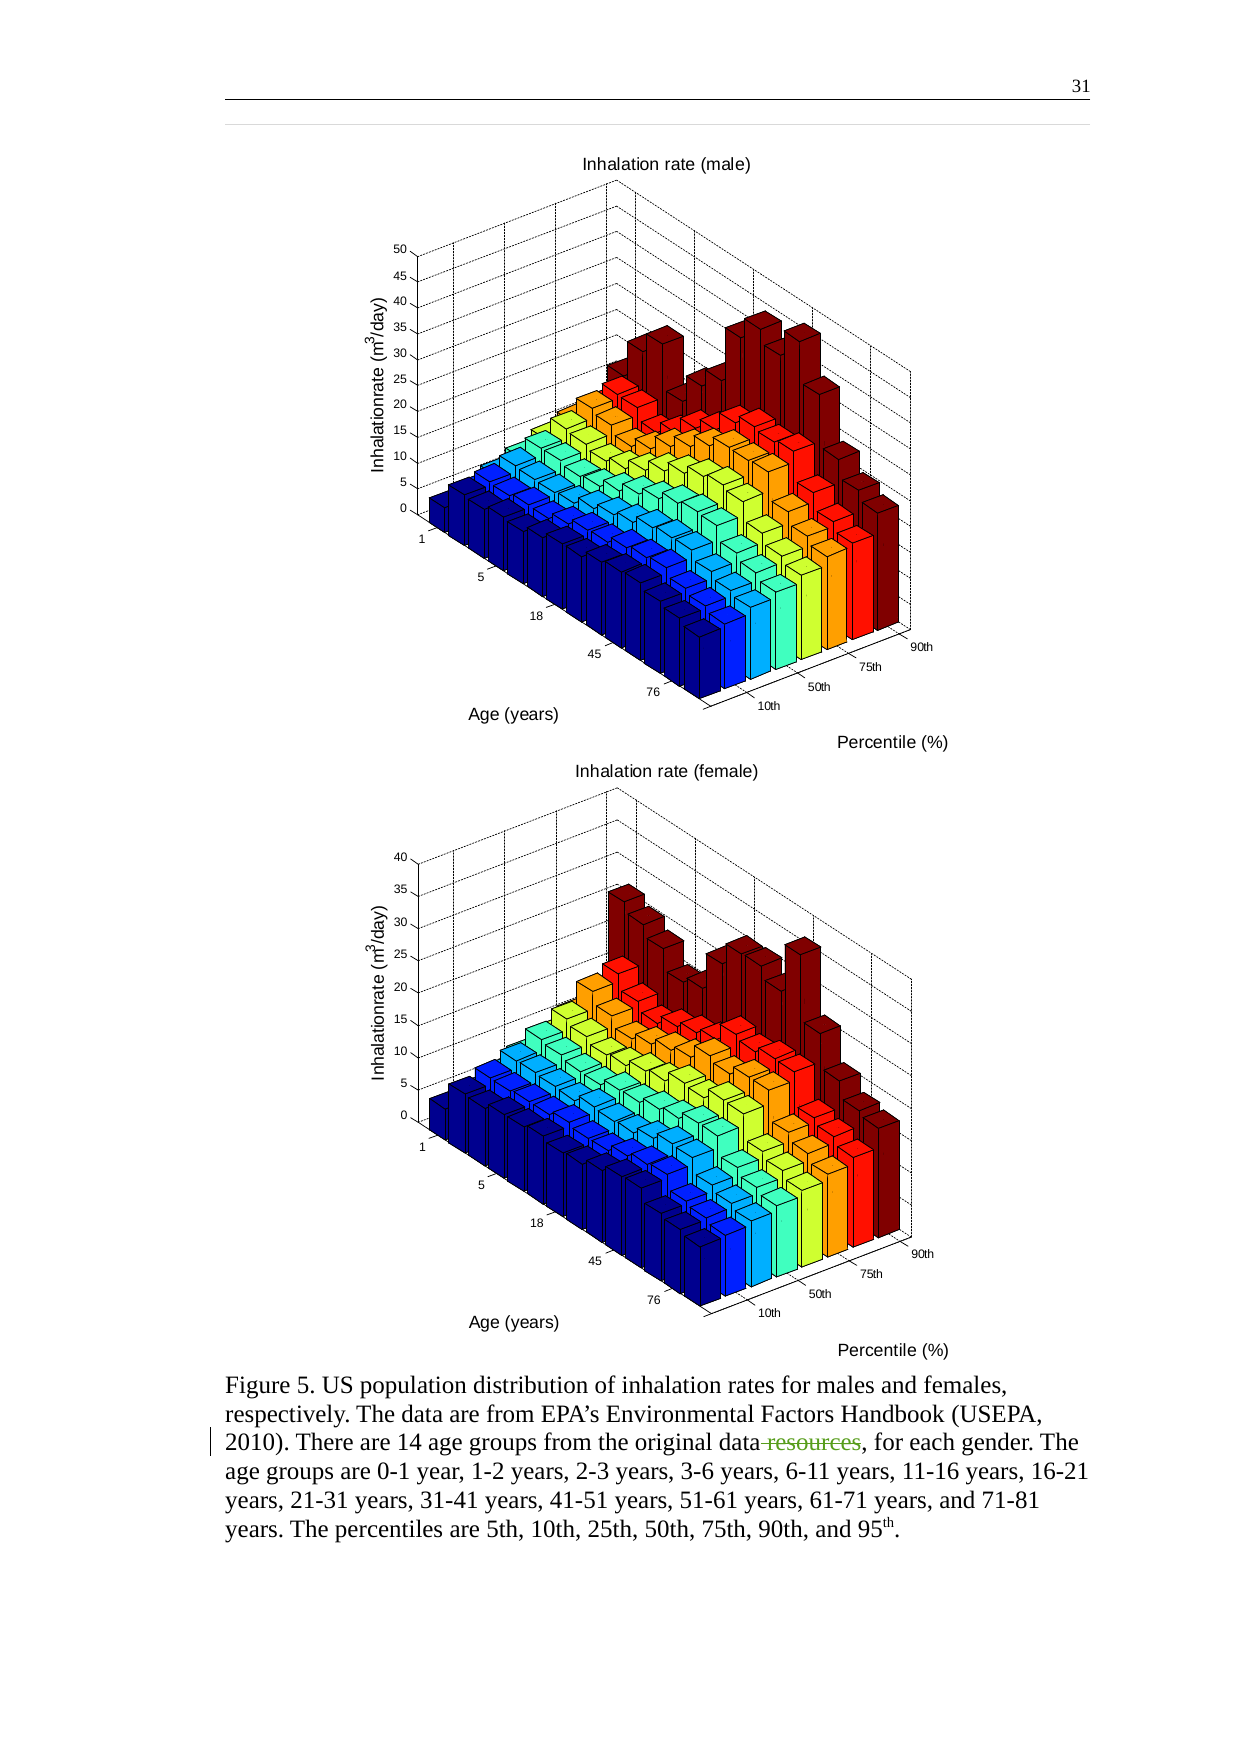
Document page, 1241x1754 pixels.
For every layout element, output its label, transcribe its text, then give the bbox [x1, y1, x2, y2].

text Figure 5. US population distribution of inhalation rates for males and females, respectively. The data are from EPA’s Environmental Factors Handbook (USEPA, 2010). There are 14 age groups from the original data, for each gender. The age groups are 0-1 year, 1-2 years, 2-3 years, 3-6 years, 6-11 years, 11-16 years, 16-21 years, 21-31 years, 31-41 years, 41-51 years, 51-61 years, 61-71 years, and 71-81 years. The percentiles are 5th, 10th, 25th, 50th, 75th, 90th, and 95th. [225, 1370, 1090, 1542]
